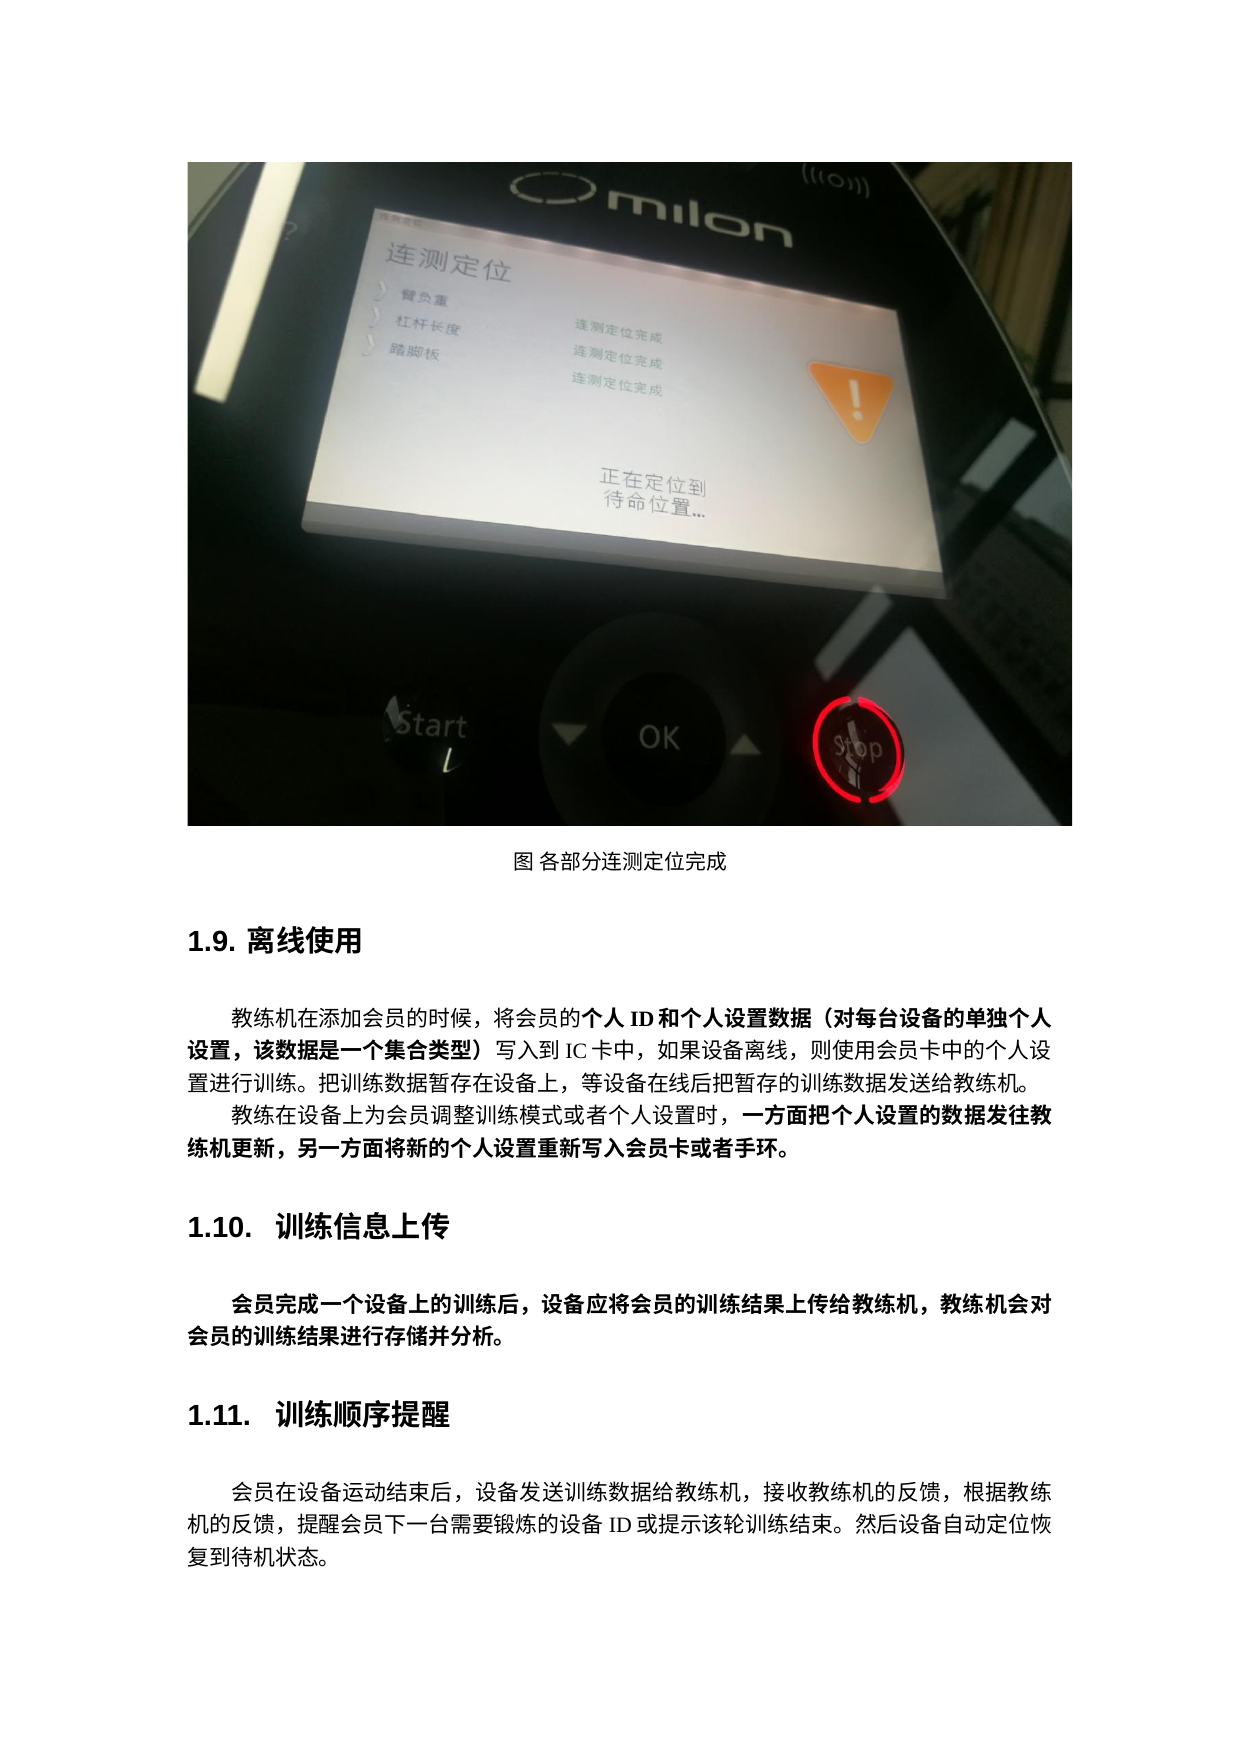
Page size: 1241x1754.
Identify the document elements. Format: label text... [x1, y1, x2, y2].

text 会员在设备运动结束后，设备发送训练数据给教练机，接收教练机的反馈，根据教练机的反馈，提醒会员下一台需要锻炼的设备ID或提示该轮训练结束。然后设备自动定位恢复到待机状态。 [187, 1474, 1053, 1572]
text 会员完成一个设备上的训练后，设备应将会员的训练结果上传给教练机，教练机会对会员的训练结果进行存储并分析。 [187, 1286, 1053, 1351]
text 教练机在添加会员的时候，将会员的个人ID和个人设置数据（对每台设备的单独个人设置，该数据是一个集合类型）写入到IC卡中，如果设备离线，则使用会员卡中的个人设置进行训练。把训练数据暂存在设备上，等设备在线后把暂存的训练数据发送给教练机。 [187, 1000, 1053, 1098]
subtitle 离线使用 [187, 906, 1053, 971]
subtitle 训练顺序提醒 [187, 1380, 1053, 1445]
text 图 各部分连测定位完成 [187, 844, 1053, 877]
text 教练在设备上为会员调整训练模式或者个人设置时，一方面把个人设置的数据发往教练机更新，另一方面将新的个人设置重新写入会员卡或者手环。 [187, 1098, 1053, 1163]
picture [187, 162, 1073, 826]
subtitle 训练信息上传 [187, 1192, 1053, 1257]
